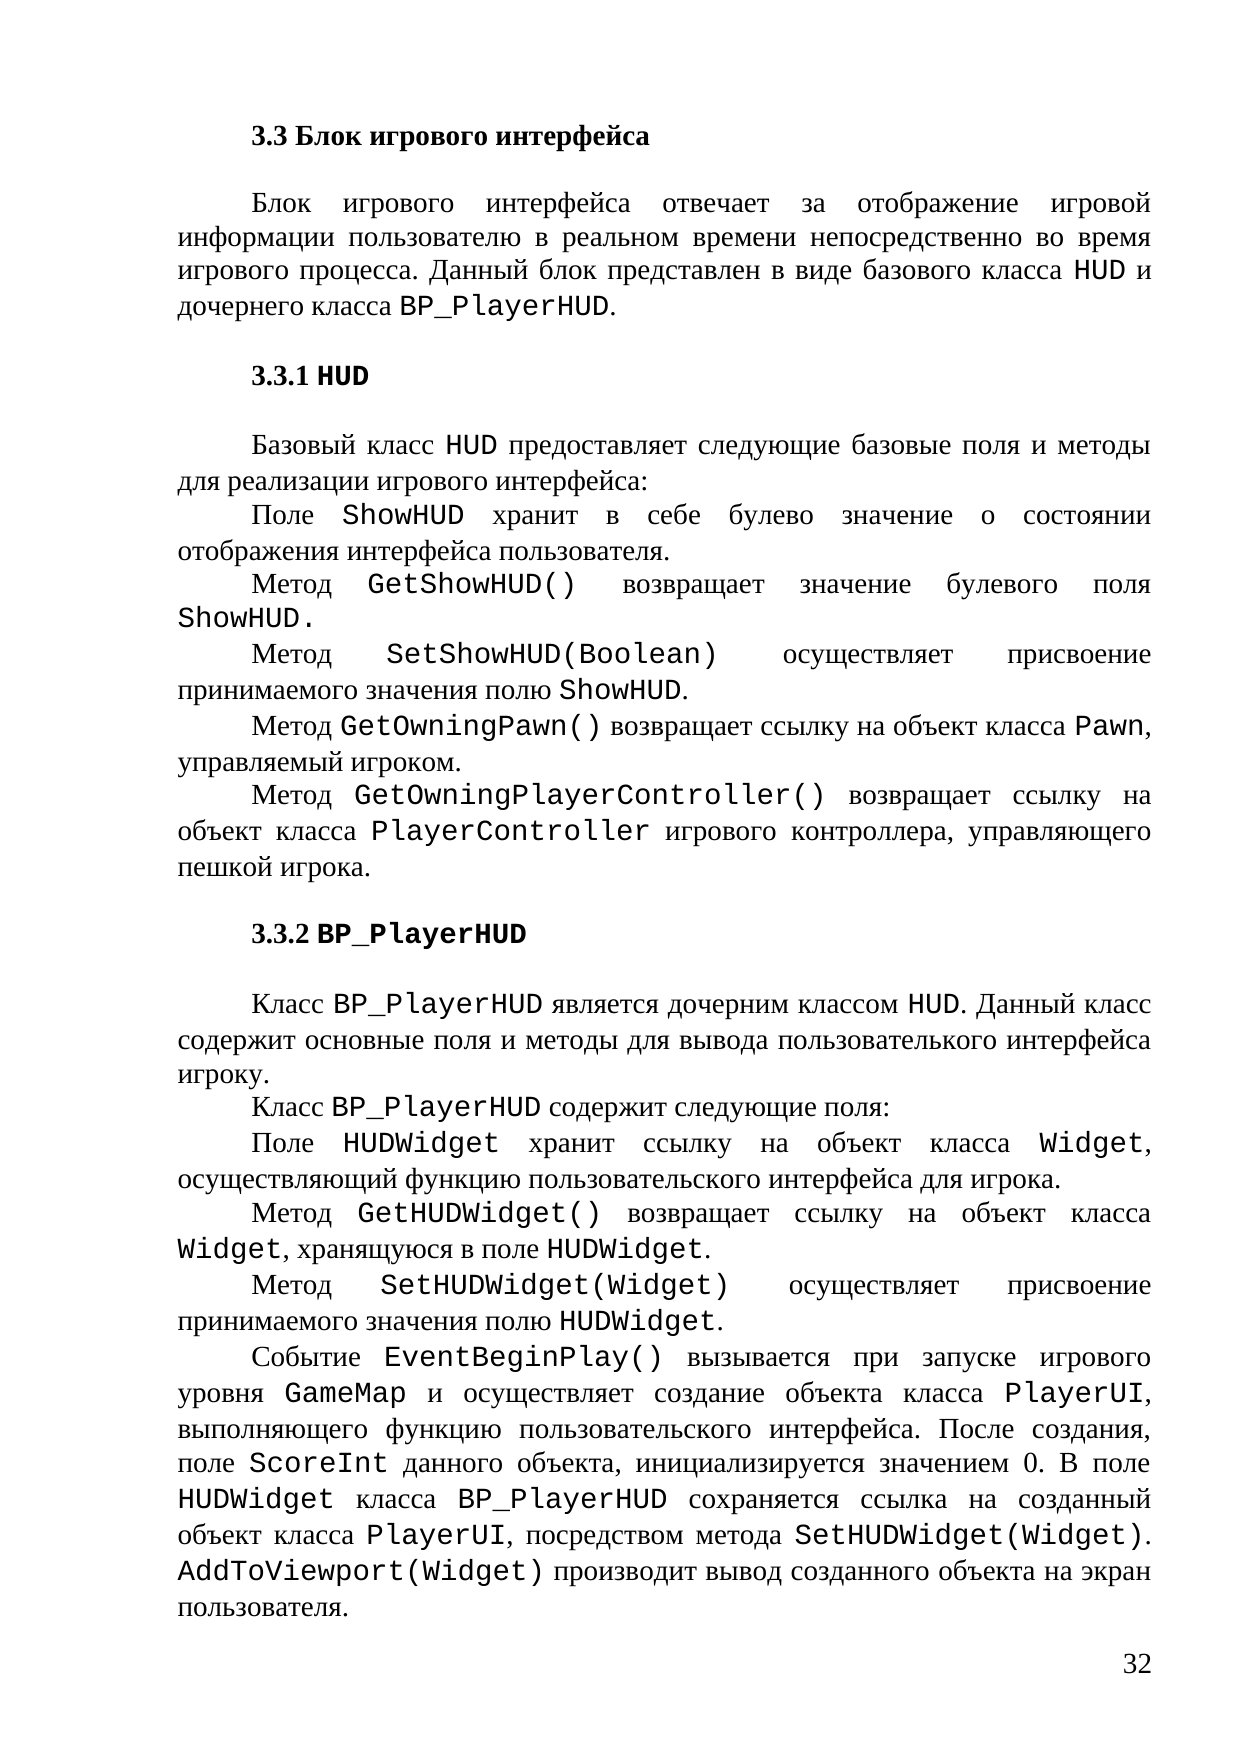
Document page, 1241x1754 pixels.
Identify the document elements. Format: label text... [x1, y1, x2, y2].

text 3.3.1 HUD [177, 358, 1152, 394]
list 3.3.2 BP_PlayerHUD [177, 917, 1152, 953]
text Метод SetHUDWidget(Widget) осуществляет присвоение принимаемого значения полю HUDWidget. [177, 1267, 1152, 1339]
text Метод GetOwningPawn() возвращает ссылку на объект класса Pawn, управляемый игроком. [177, 708, 1152, 777]
list 3.3 Блок игрового интерфейса [177, 118, 1152, 152]
text Метод GetOwningPlayerController() возвращает ссылку на объект класса PlayerController игрового контроллера, управляющего пешкой игрока. [177, 777, 1152, 883]
text Метод GetShowHUD() возвращает значение булевого поля ShowHUD. [177, 567, 1152, 636]
text Блок игрового интерфейса отвечает за отображение игровой информации пользователю в реальном времени непосредственно во время игрового процесса. Данный блок представлен в виде базового класса HUD и дочернего класса BP_PlayerHUD. [177, 185, 1152, 324]
text Метод GetHUDWidget() возвращает ссылку на объект класса Widget, хранящуюся в поле HUDWidget. [177, 1195, 1152, 1267]
list Событие EventBeginPlay() вызывается при запуске игрового уровня GameMap и осуществляет создание объекта класса PlayerUI, выполняющего функцию пользовательского интерфейса. После создания, поле ScoreInt данного объекта, инициализируется значением 0. В поле HUDWidget класса BP_PlayerHUD сохраняется ссылка на созданный объект класса PlayerUI, посредством метода SetHUDWidget(Widget). AddToViewport(Widget) производит вывод созданного объекта на экран пользователя. [177, 1339, 1152, 1622]
text Поле HUDWidget хранит ссылку на объект класса Widget, осуществляющий функцию пользовательского интерфейса для игрока. [177, 1125, 1152, 1195]
text Метод SetShowHUD(Boolean) осуществляет присвоение принимаемого значения полю ShowHUD. [177, 636, 1152, 708]
text Базовый класс HUD предоставляет следующие базовые поля и методы для реализации игрового интерфейса: [177, 427, 1152, 497]
list Класс BP_PlayerHUD содержит следующие поля: [177, 1089, 1152, 1125]
text Поле ShowHUD хранит в себе булево значение о состоянии отображения интерфейса пользователя. [177, 497, 1152, 567]
list Класс BP_PlayerHUD является дочерним классом HUD. Данный класс содержит основные поля и методы для вывода пользователького интерфейса игроку. [177, 986, 1152, 1089]
